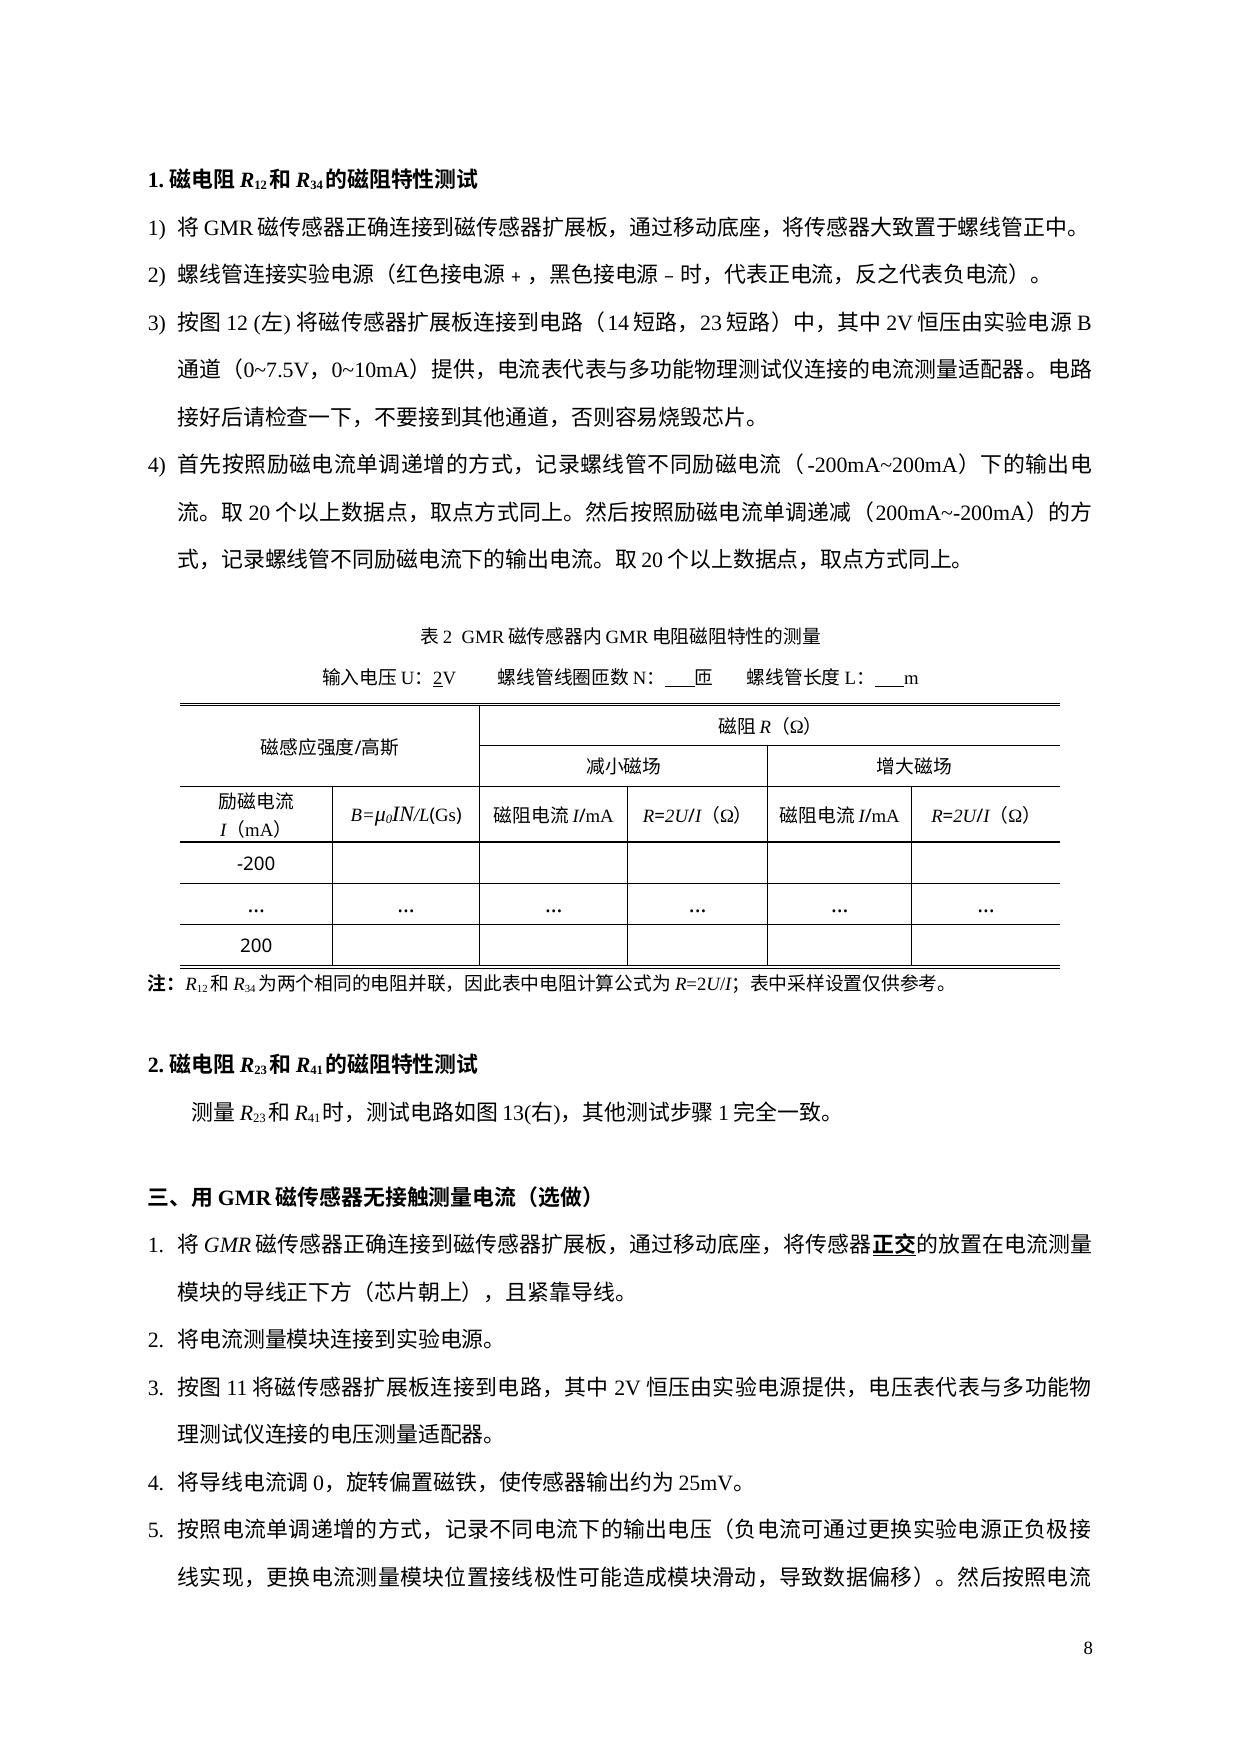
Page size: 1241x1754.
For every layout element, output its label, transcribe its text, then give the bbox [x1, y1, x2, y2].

text 测量R23和R41时，测试电路如图13(右)，其他测试步骤1完全一致。 [148, 1094, 1092, 1126]
table_cell [768, 925, 911, 965]
list 将导线电流调0，旋转偏置磁铁，使传感器输出约为25mV。 [148, 1465, 1092, 1497]
list 将电流测量模块连接到实验电源。 [148, 1322, 1092, 1354]
table_cell [333, 843, 479, 883]
text 注：R12 和 R34 为两个相同的电阻并联，因此表中电阻计算公式为 R=2U/I；表中采样设置仅供参考。 [148, 968, 1092, 996]
table_cell [480, 843, 627, 883]
text 三、用GMR磁传感器无接触测量电流（选做） [148, 1180, 1092, 1212]
table_cell 增大磁场 [768, 746, 1060, 786]
list 将GMR磁传感器正确连接到磁传感器扩展板，通过移动底座，将传感器大致置于螺线管正中。 [148, 209, 1092, 241]
table_cell B=μ0IN/L(Gs) [333, 787, 479, 841]
table_header 磁阻R（Ω） [480, 706, 1060, 744]
table_cell ... [480, 884, 627, 924]
table_cell R=2U/I（Ω） [628, 787, 767, 841]
table_cell ... [912, 884, 1060, 924]
table_cell [628, 925, 767, 965]
table_cell [912, 843, 1060, 883]
table_cell [333, 925, 479, 965]
table_cell ... [768, 884, 911, 924]
table_cell [768, 843, 911, 883]
table_cell 磁阻电流I/mA [480, 787, 627, 841]
table_header 磁感应强度/高斯 [180, 706, 479, 786]
table_cell ... [180, 884, 332, 924]
table_cell 磁阻电流I/mA [768, 787, 911, 841]
table_cell 减小磁场 [480, 746, 767, 786]
text 1. 磁电阻R12和R34的磁阻特性测试 [148, 162, 1092, 194]
table_cell 200 [180, 925, 332, 965]
text 2. 磁电阻R23和R41的磁阻特性测试 [148, 1047, 1092, 1079]
table_cell 励磁电流I（mA） [180, 787, 332, 841]
list 将GMR磁传感器正确连接到磁传感器扩展板，通过移动底座，将传感器正交的放置在电流测量模块的导线正下方（芯片朝上），且紧靠导线。 [148, 1227, 1092, 1307]
table_cell [628, 843, 767, 883]
text 表 2 GMR磁传感器内GMR电阻磁阻特性的测量 [148, 622, 1092, 649]
table_cell ... [333, 884, 479, 924]
list 按图12 (左) 将磁传感器扩展板连接到电路（14短路，23短路）中，其中2V恒压由实验电源B通道（0~7.5V，0~10mA）提供，电流表代表与多功能物理测试仪连接的电流测量适配器。电路接好后请检查一下，不要接到其他通道，否则容易烧毁芯片。 [148, 304, 1092, 431]
list 首先按照励磁电流单调递增的方式，记录螺线管不同励磁电流（-200mA~200mA）下的输出电流。取20个以上数据点，取点方式同上。然后按照励磁电流单调递减（200mA~-200mA）的方式，记录螺线管不同励磁电流下的输出电流。取20个以上数据点，取点方式同上。 [148, 447, 1092, 574]
table_cell [480, 925, 627, 965]
list 螺线管连接实验电源（红色接电源﹢，黑色接电源﹣时，代表正电流，反之代表负电流）。 [148, 257, 1092, 289]
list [148, 1512, 1092, 1592]
table_cell [912, 925, 1060, 965]
table_cell R=2U/I（Ω） [912, 787, 1060, 841]
table_cell ... [628, 884, 767, 924]
text 输入电压U：2V 螺线管线圈匝数N： 匝 螺线管长度L： m [148, 662, 1092, 690]
list 按图11将磁传感器扩展板连接到电路，其中2V恒压由实验电源提供，电压表代表与多功能物理测试仪连接的电压测量适配器。 [148, 1370, 1092, 1449]
table_cell -200 [180, 843, 332, 883]
